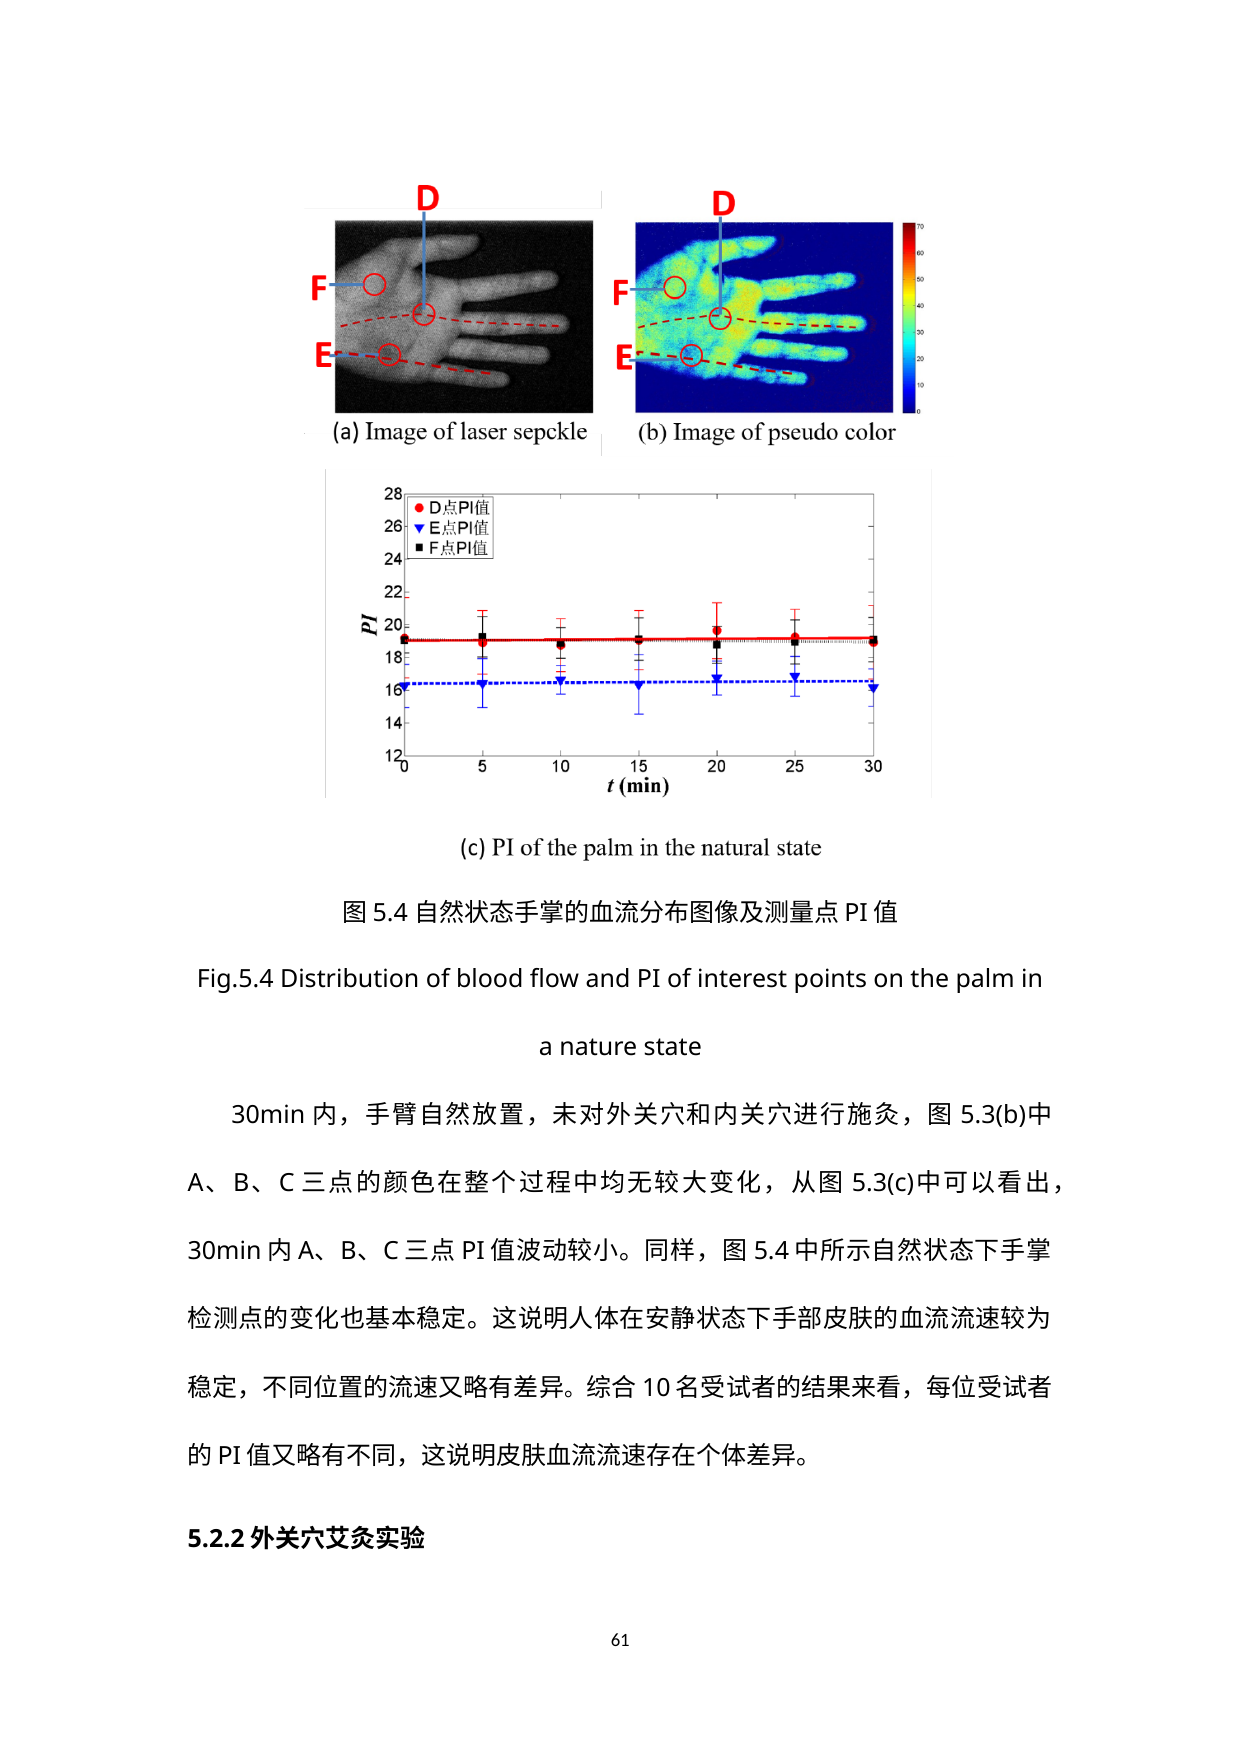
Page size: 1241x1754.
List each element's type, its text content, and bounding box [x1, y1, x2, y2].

text Fig.5.4 Distribution of blood flow and PI of interest points on the palm in a nature state [187, 945, 1053, 1078]
text 30min内，手臂自然放置，未对外关穴和内关穴进行施灸，图5.3(b)中A、B、C三点的颜色在整个过程中均无较大变化，从图5.3(c)中可以看出，30min内A、B、C三点PI值波动较小。同样，图5.4中所示自然状态下手掌检测点的变化也基本稳定。这说明人体在安静状态下手部皮肤的血流流速较为稳定，不同位置的流速又略有差异。综合10名受试者的结果来看，每位受试者的PI值又略有不同，这说明皮肤血流流速存在个体差异。 [187, 1080, 1053, 1486]
text 图5.4 自然状态手掌的血流分布图像及测量点PI值 [187, 878, 1053, 943]
text 5.2.2外关穴艾灸实验 [187, 1504, 1053, 1569]
picture [285, 162, 955, 877]
